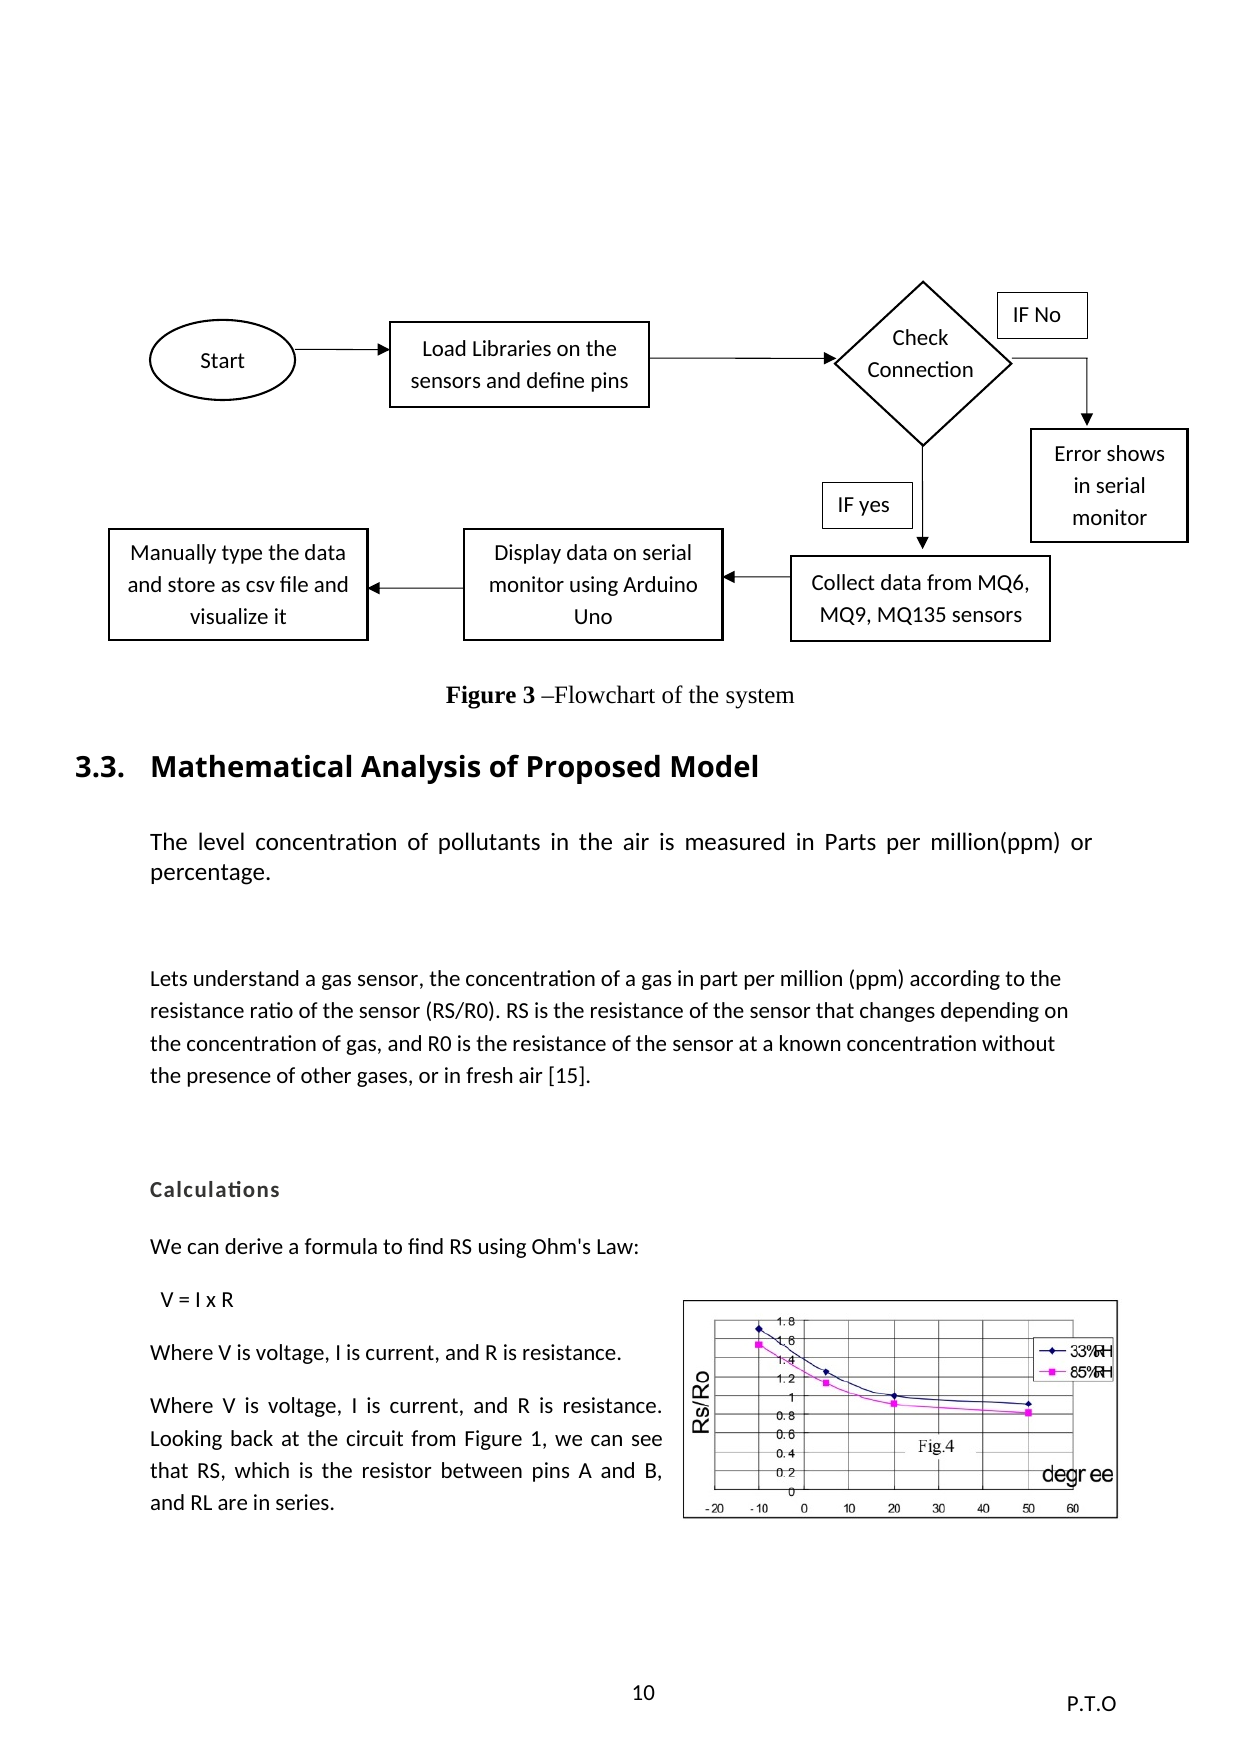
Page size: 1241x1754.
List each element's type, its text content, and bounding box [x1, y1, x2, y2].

text V = I x R [150, 1286, 1090, 1313]
text Lets understand a gas sensor, the concentration of a gas in part per million (ppm) according to the resistance ratio of the sensor (RS/R0). RS is the resistance of the sensor that changes depending on the concentration of gas, and R0 is the resistance of the sensor at a known concentration without the presence of other gases, or in fresh air [15]. [150, 964, 1090, 1089]
list Mathematical Analysis of Proposed Model [75, 746, 1095, 786]
text Figure 3 –Flowchart of the system [150, 680, 1090, 709]
list The level concentration of pollutants in the air is measured in Parts per million(ppm) or percentage. [150, 826, 1095, 887]
text Calculations [150, 1175, 1090, 1203]
text Where V is voltage, I is current, and R is resistance. [150, 1338, 681, 1367]
text We can derive a formula to find RS using Ohm's Law: [150, 1232, 1090, 1261]
text Where V is voltage, I is current, and R is resistance. Looking back at the circuit from Figure 1, we can see that RS, which is the resistor between pins A and B, and RL are in series. [150, 1392, 681, 1516]
picture [681, 1298, 1122, 1520]
